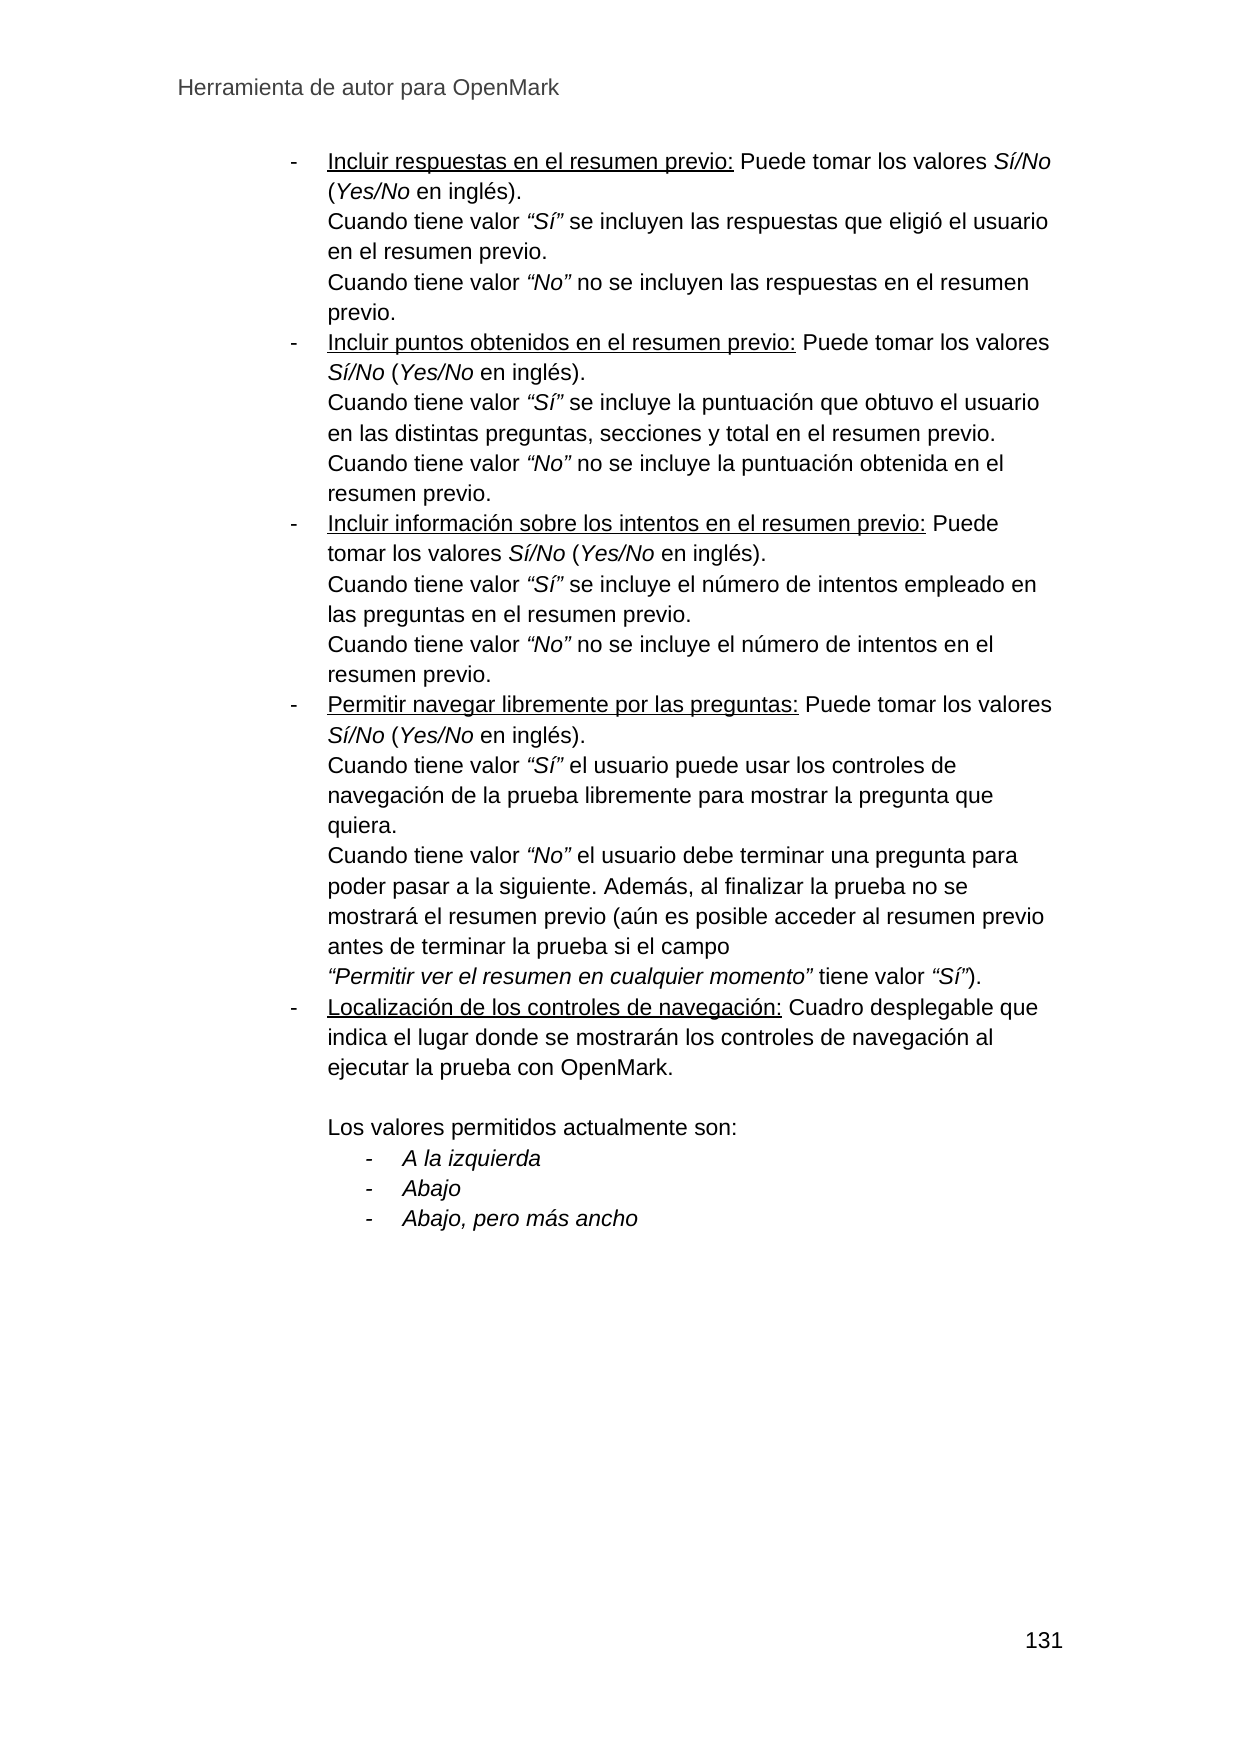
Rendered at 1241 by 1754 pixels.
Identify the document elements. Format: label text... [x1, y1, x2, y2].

list Cuando tiene valor “No” no se incluye el número de intentos en el resumen previo. [327, 631, 1063, 687]
list Cuando tiene valor “No” no se incluye la puntuación obtenida en el resumen previo. [327, 450, 1063, 506]
list Incluir respuestas en el resumen previo: Puede tomar los valores Sí/No (Yes/No en inglés). [290, 148, 1063, 204]
list Cuando tiene valor “Sí” el usuario puede usar los controles de navegación de la prueba libremente para mostrar la pregunta que quiera. [327, 752, 1063, 838]
list Abajo, pero más ancho [365, 1205, 1063, 1231]
list Incluir puntos obtenidos en el resumen previo: Puede tomar los valores Sí/No (Yes/No en inglés). [290, 329, 1063, 385]
list Cuando tiene valor “Sí” se incluye la puntuación que obtuvo el usuario en las distintas preguntas, secciones y total en el resumen previo. [327, 389, 1063, 446]
list Incluir información sobre los intentos en el resumen previo: Puede tomar los valores Sí/No (Yes/No en inglés). [290, 510, 1063, 567]
list Abajo [365, 1175, 1063, 1201]
list Cuando tiene valor “No” no se incluyen las respuestas en el resumen previo. [327, 268, 1063, 325]
list Cuando tiene valor “Sí” se incluyen las respuestas que eligió el usuario en el resumen previo. [327, 208, 1063, 264]
list Cuando tiene valor “Sí” se incluye el número de intentos empleado en las preguntas en el resumen previo. [327, 571, 1063, 627]
list Cuando tiene valor “No” el usuario debe terminar una pregunta para poder pasar a la siguiente. Además, al finalizar la prueba no se mostrará el resumen previo (aún es posible acceder al resumen previo antes de terminar la prueba si el campo “Permitir ver el resumen en cualquier momento” tiene valor “Sí”). [327, 842, 1063, 989]
list Localización de los controles de navegación: Cuadro desplegable que indica el lugar donde se mostrarán los controles de navegación al ejecutar la prueba con OpenMark. [290, 993, 1063, 1080]
list A la izquierda [365, 1144, 1063, 1171]
list Permitir navegar libremente por las preguntas: Puede tomar los valores Sí/No (Yes/No en inglés). [290, 691, 1063, 748]
list Los valores permitidos actualmente son: [327, 1114, 1063, 1141]
